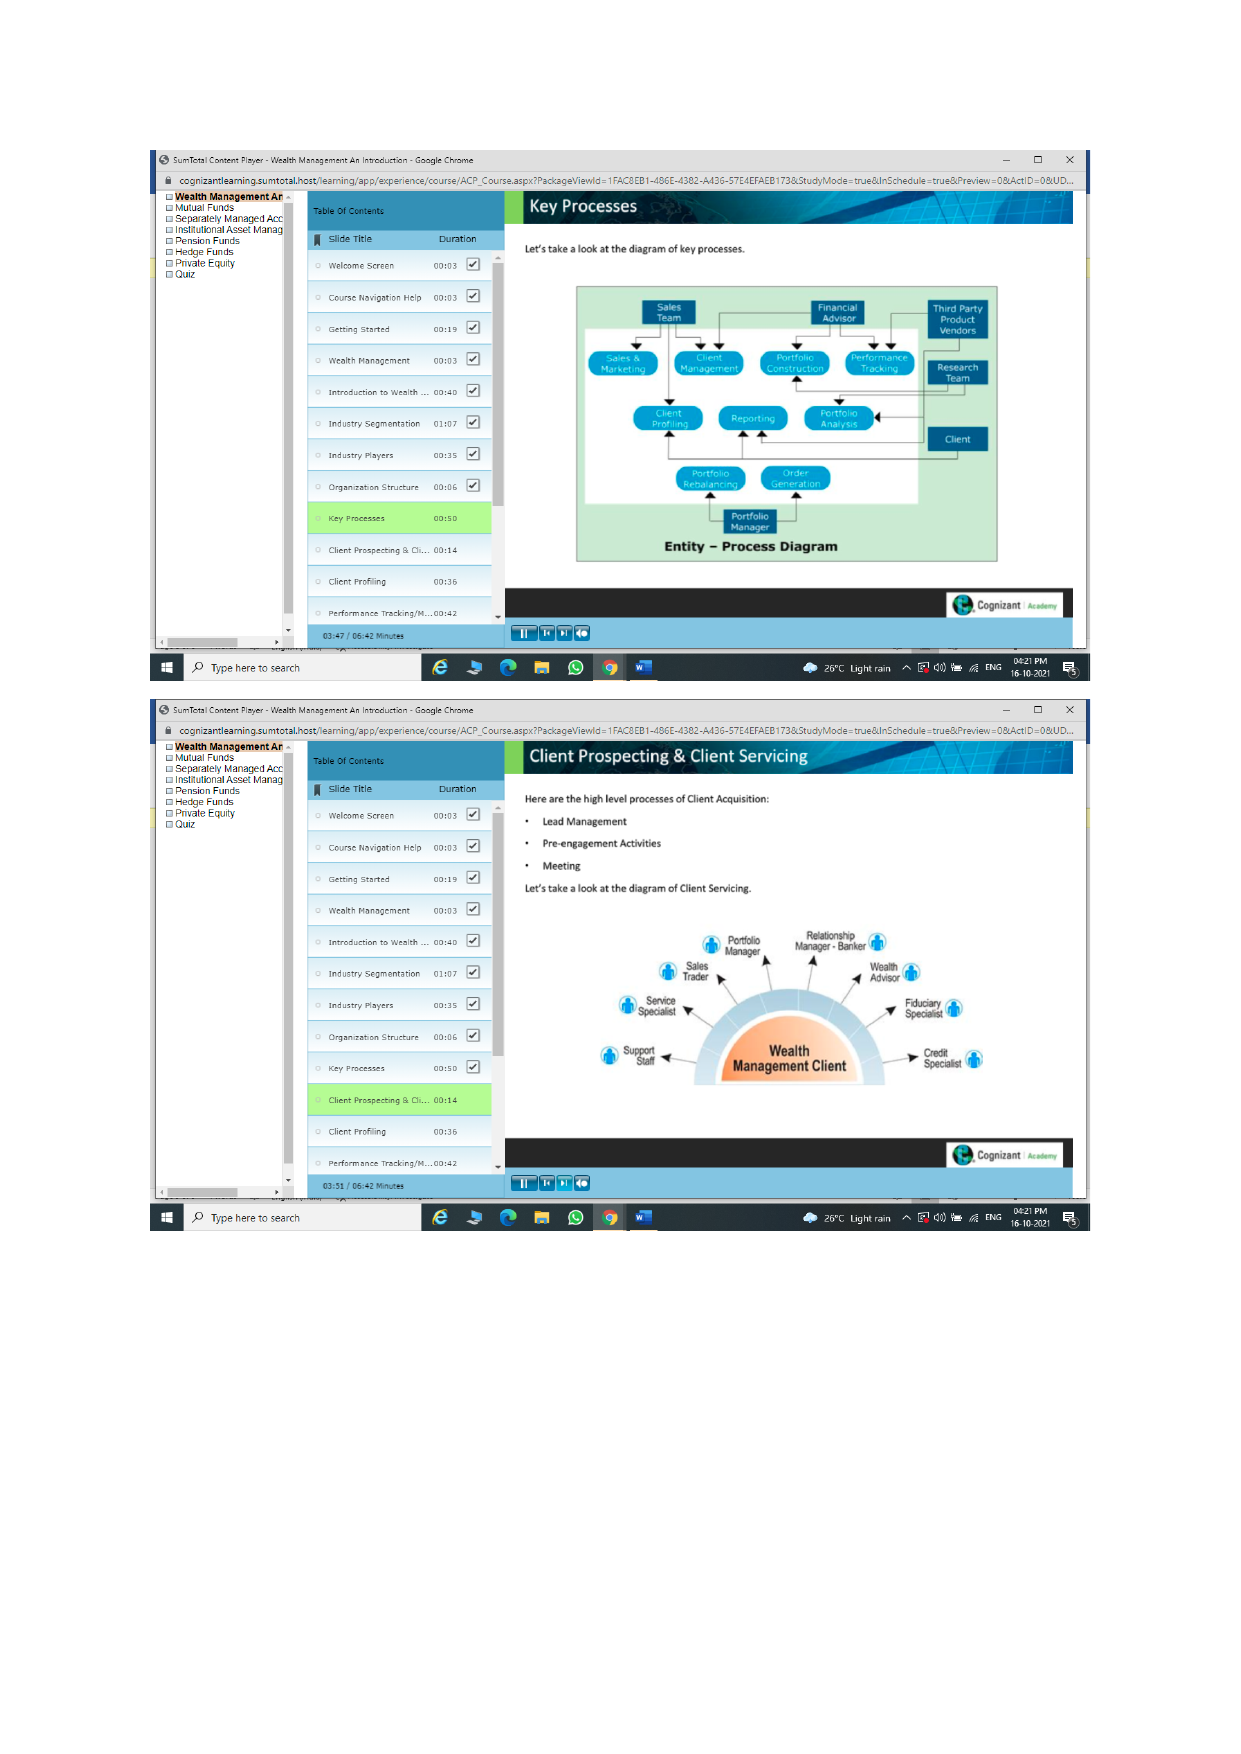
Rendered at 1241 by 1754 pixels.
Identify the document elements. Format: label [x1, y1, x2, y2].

picture [150, 150, 1091, 681]
picture [150, 699, 1091, 1231]
